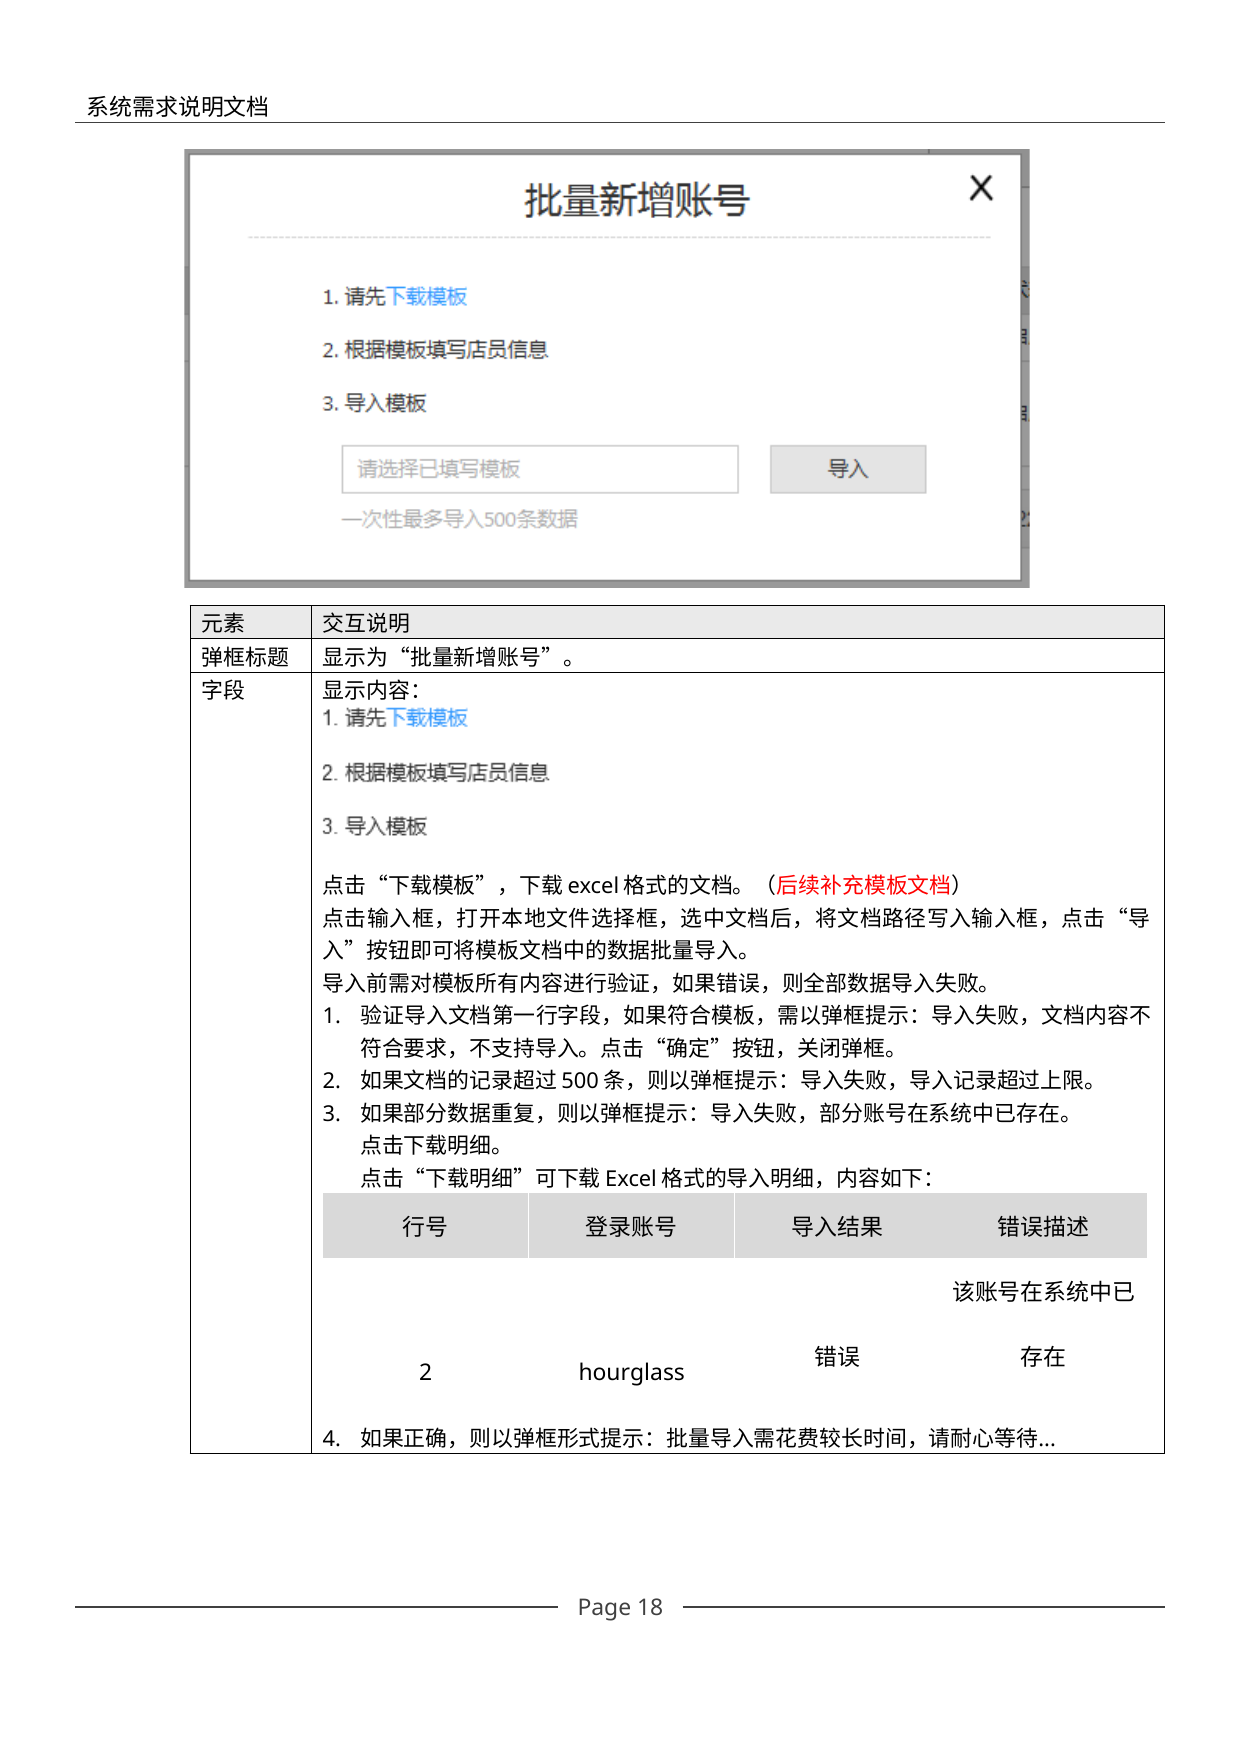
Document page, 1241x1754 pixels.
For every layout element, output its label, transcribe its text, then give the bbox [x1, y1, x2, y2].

table_cell 弹框标题 [191, 639, 311, 672]
picture [322, 705, 551, 864]
table_cell 字段 [191, 673, 311, 1453]
picture [184, 149, 1030, 588]
table_header 交互说明 [312, 606, 1164, 638]
table_cell 显示为“批量新增账号”。 [312, 639, 1164, 672]
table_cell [312, 673, 1164, 1453]
table_header 元素 [191, 606, 311, 638]
